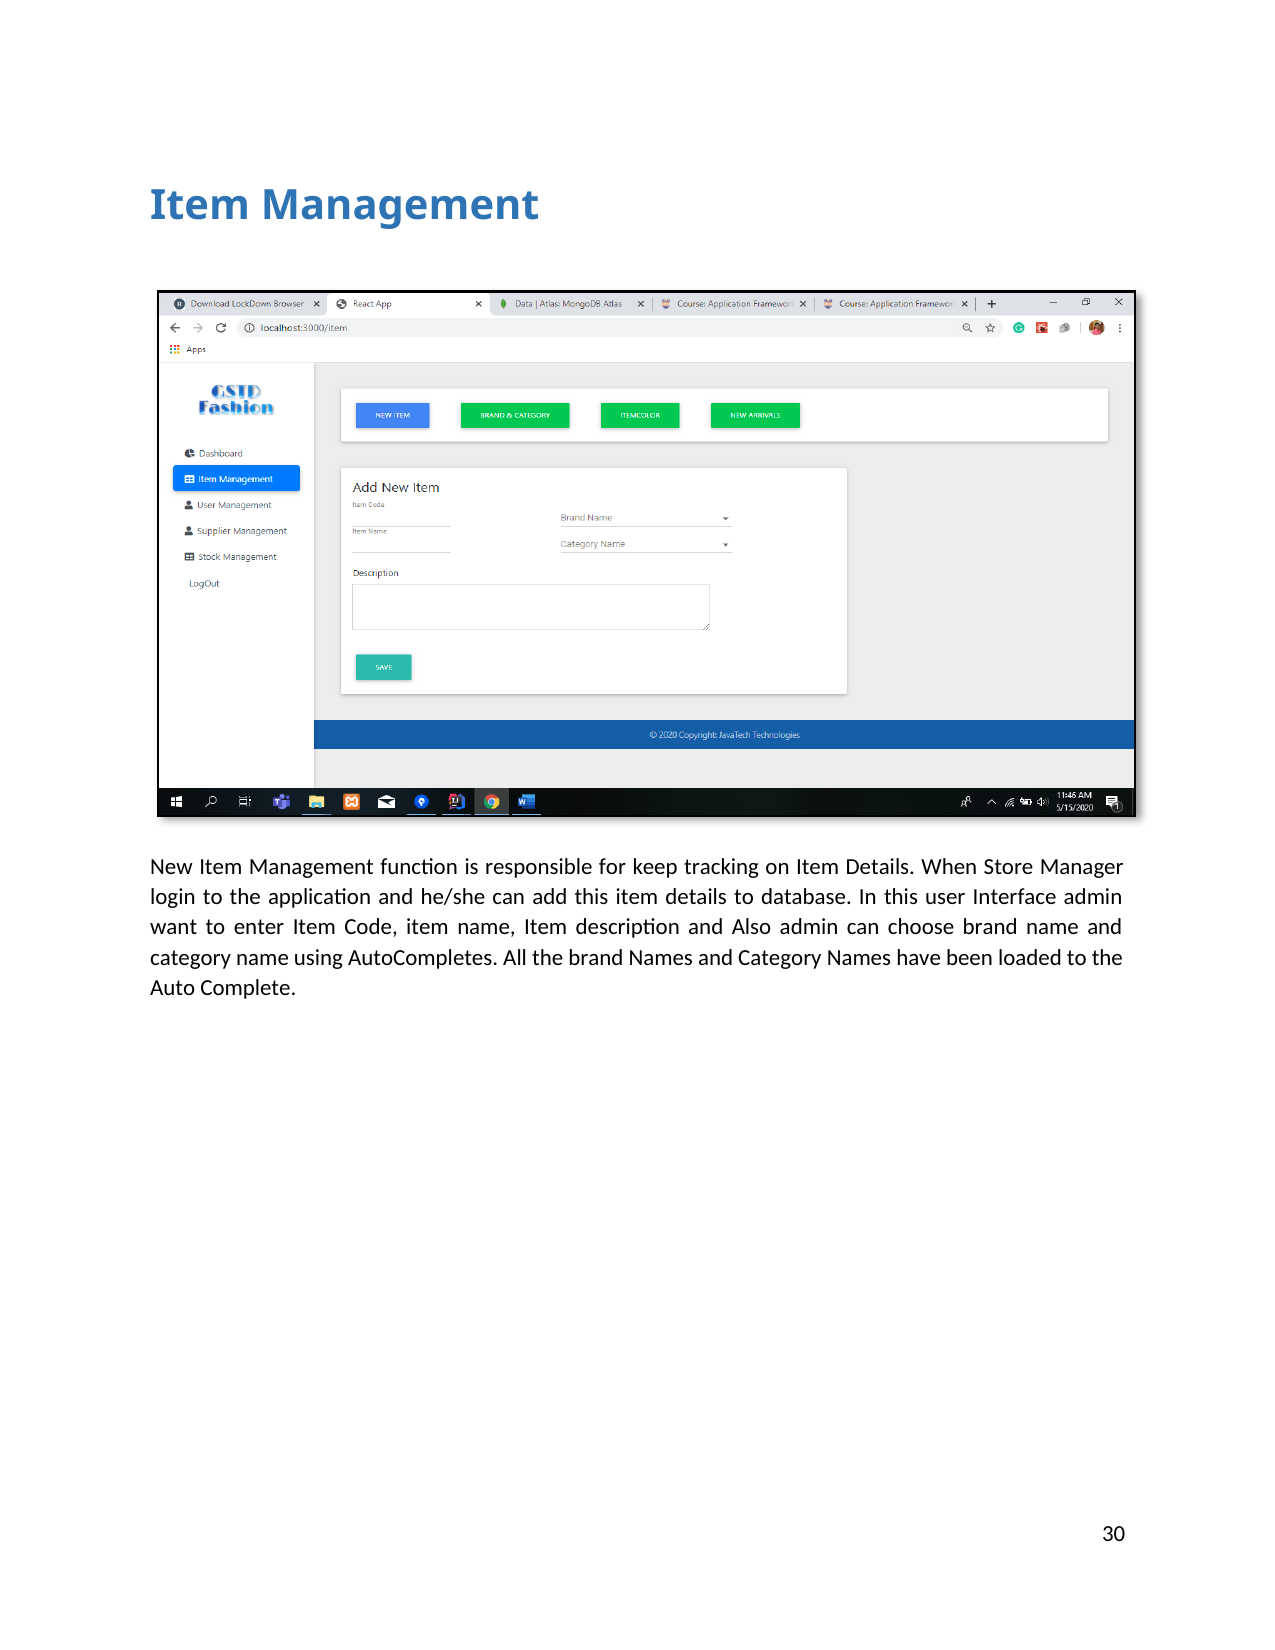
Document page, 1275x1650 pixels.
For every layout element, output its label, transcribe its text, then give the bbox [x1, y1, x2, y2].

picture [159, 293, 1134, 815]
text New Item Management function is responsible for keep tracking on Item Details. When Store Manager login to the application and he/she can add this item details to database. In this user Interface admin want to enter Item Code, item name, Item description and Also admin can choose brand name and category name using AutoCompletes. All the brand Names and Category Names have been loaded to the Auto Complete. [150, 852, 1125, 1001]
subtitle Item Management [150, 175, 1125, 232]
